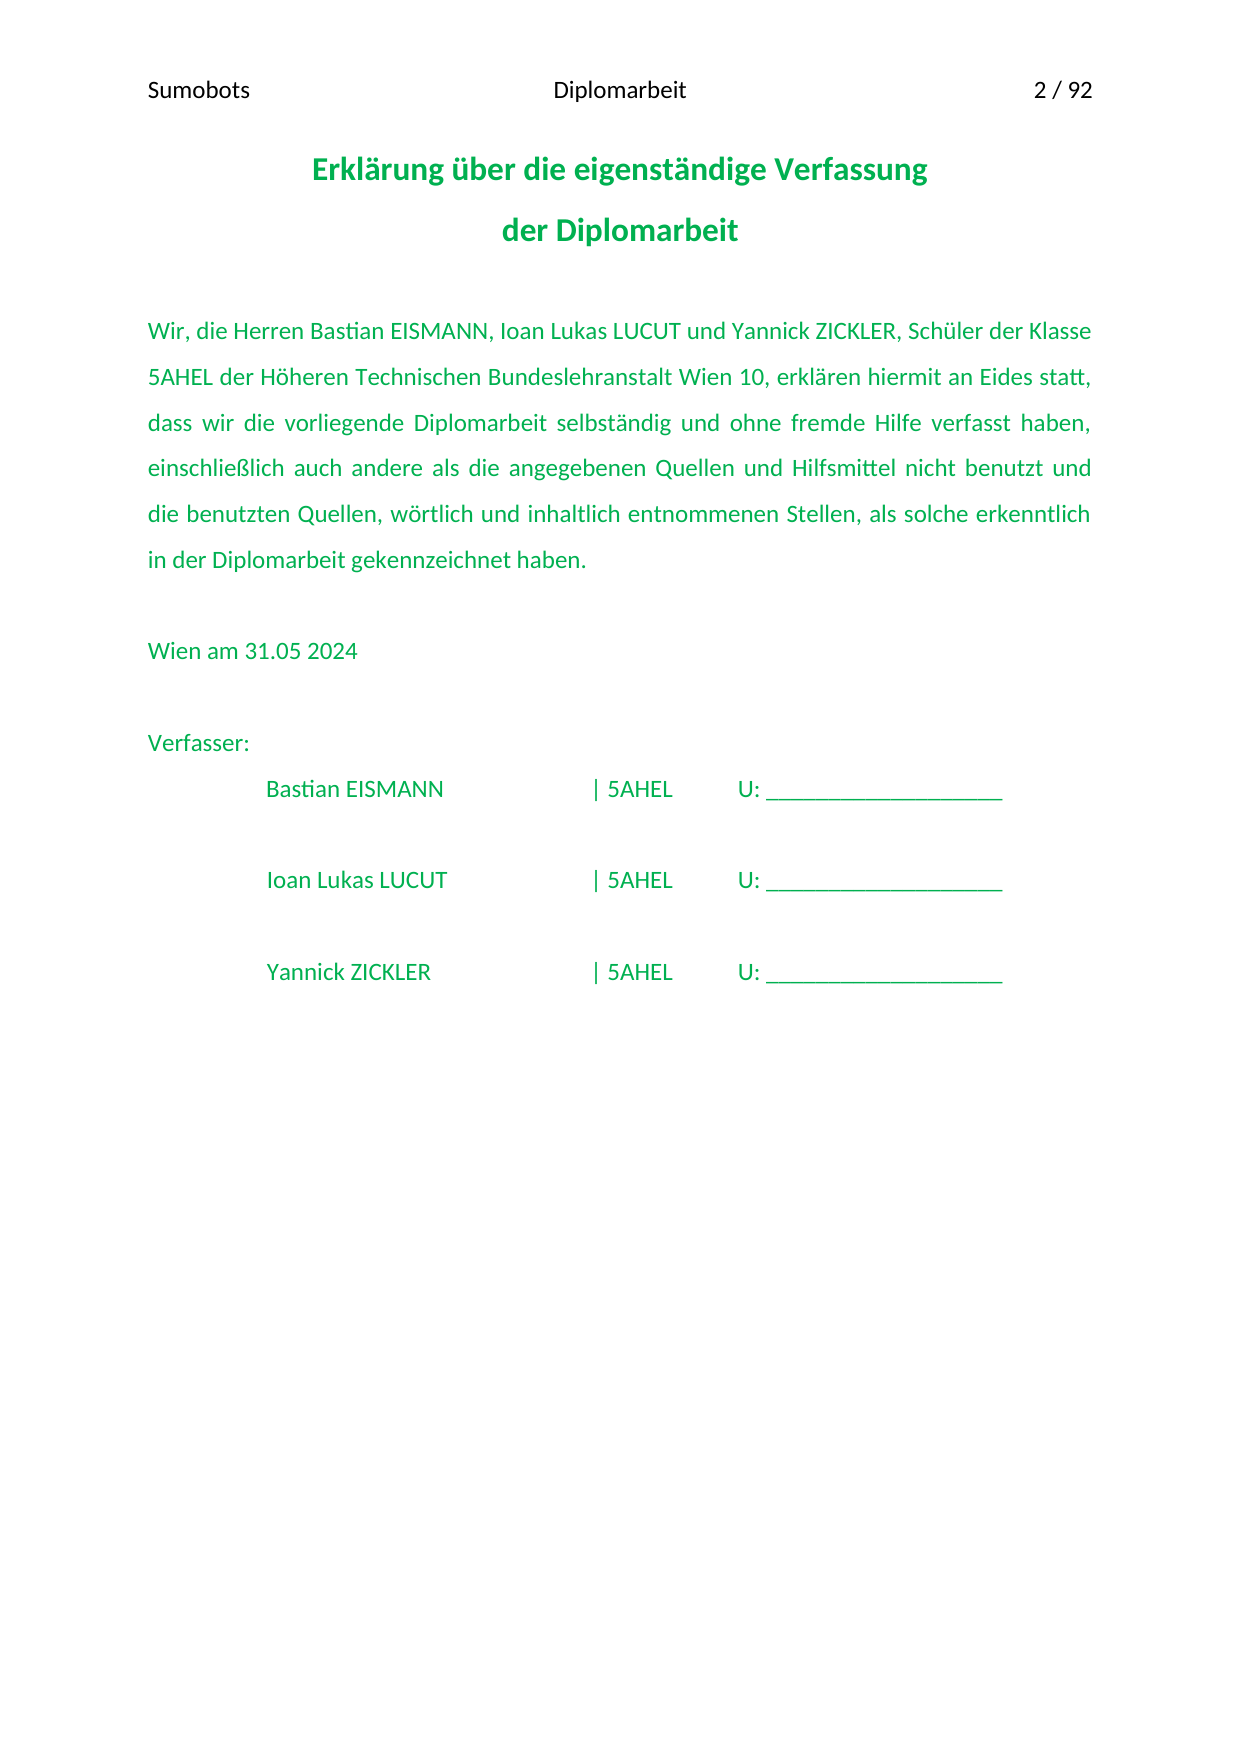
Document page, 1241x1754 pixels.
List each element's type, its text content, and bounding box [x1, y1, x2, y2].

text Bastian EISMANN | 5AHEL U: ___________________ [192, 773, 1093, 803]
text Wien am 31.05 2024 [148, 636, 1093, 666]
text Yannick ZICKLER | 5AHEL U: ___________________ [148, 956, 1093, 986]
text Erklärung über die eigenständige Verfassung [148, 148, 1093, 188]
text der Diplomarbeit [148, 209, 1093, 249]
text Ioan Lukas LUCUT | 5AHEL U: ___________________ [148, 864, 1093, 895]
text Wir, die Herren Bastian EISMANN, Ioan Lukas LUCUT und Yannick ZICKLER, Schüler der Klasse 5AHEL der Höheren Technischen Bundeslehranstalt Wien 10, erklären hiermit an Eides statt, dass wir die vorliegende Diplomarbeit selbständig und ohne fremde Hilfe verfasst haben, einschließlich auch andere als die angegebenen Quellen und Hilfsmittel nicht benutzt und die benutzten Quellen, wörtlich und inhaltlich entnommenen Stellen, als solche erkenntlich in der Diplomarbeit gekennzeichnet haben. [148, 315, 1093, 574]
text Verfasser: [148, 727, 1093, 757]
